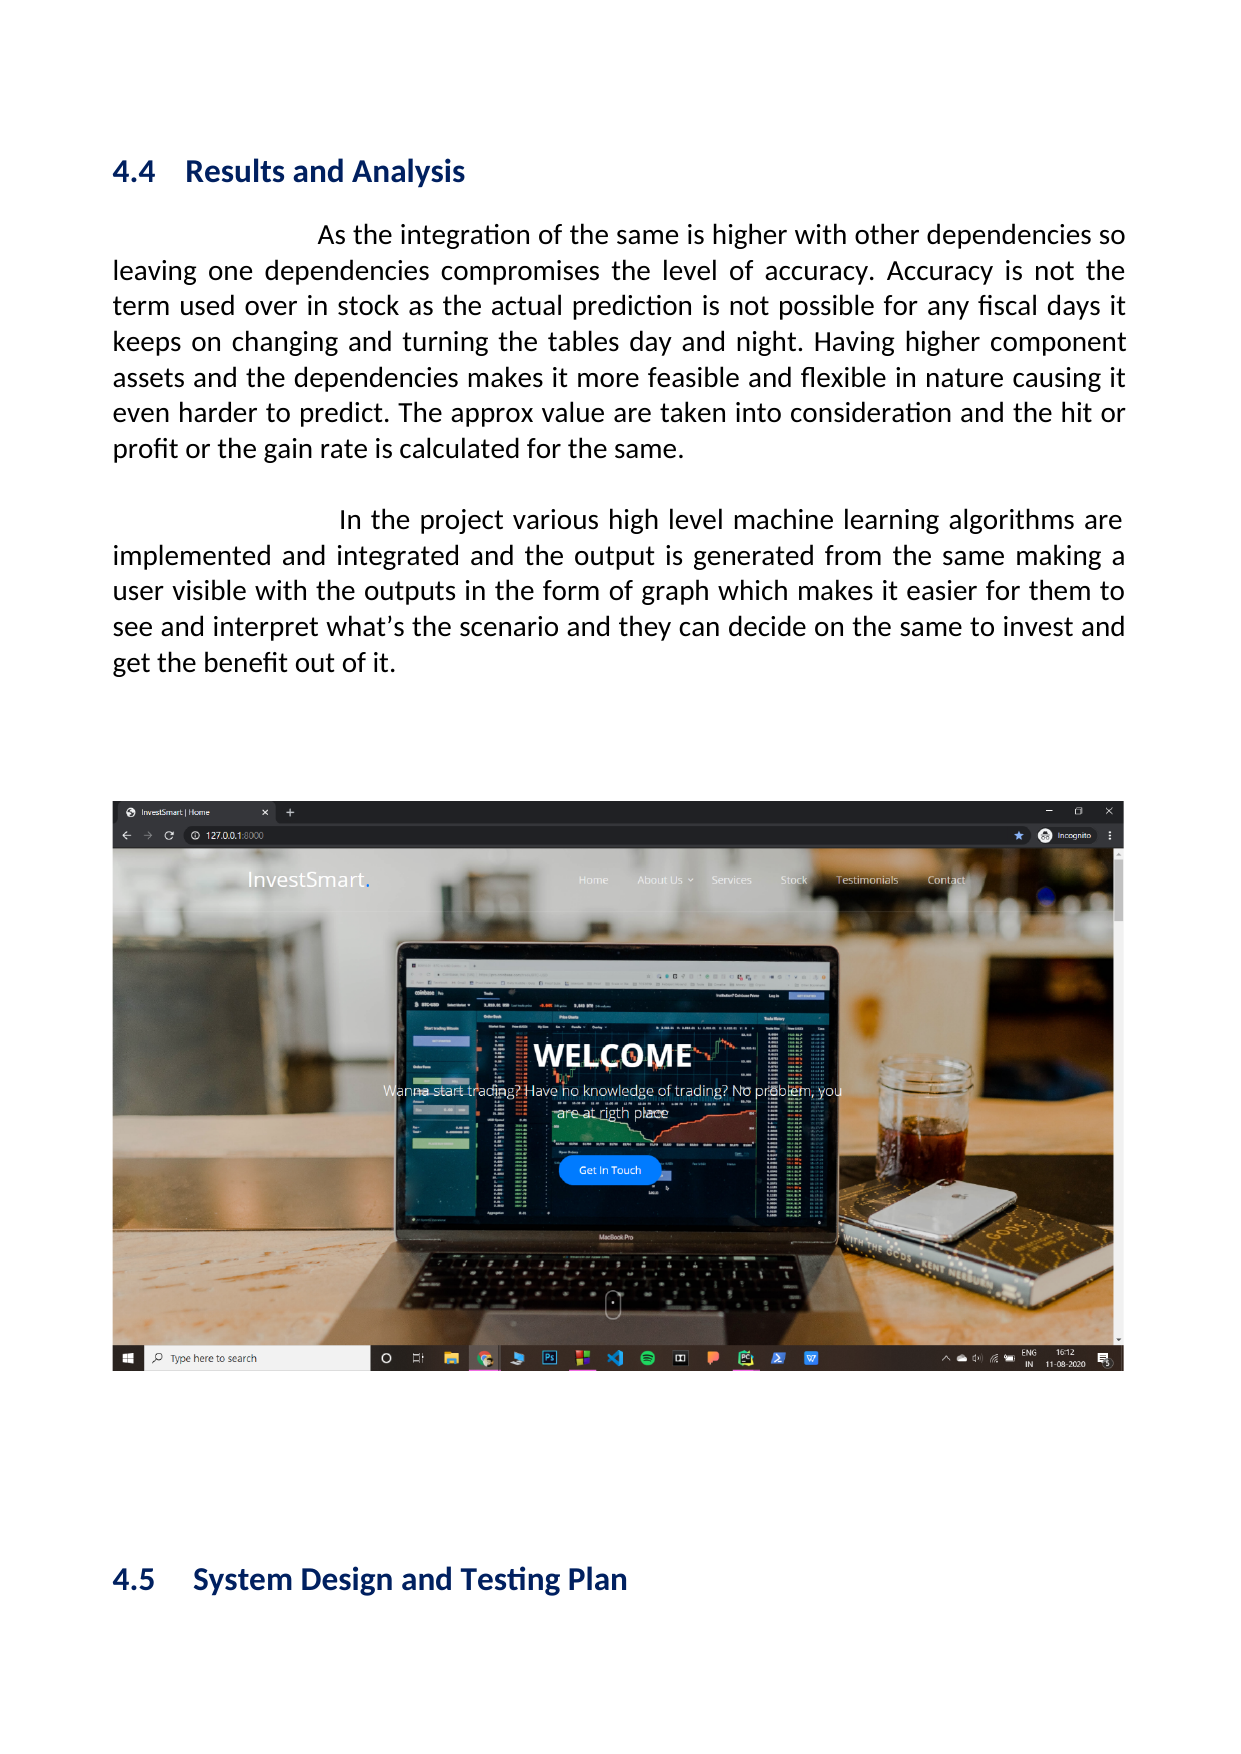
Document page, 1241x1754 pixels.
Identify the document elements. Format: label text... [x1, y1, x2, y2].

picture [112, 801, 1124, 1371]
text 4.4 Results and Analysis [112, 150, 1128, 191]
text 4.5 System Design and Testing Plan [112, 1558, 1128, 1599]
text As the integration of the same is higher with other dependencies so leaving one dependencies compromises the level of accuracy. Accuracy is not the term used over in stock as the actual prediction is not possible for any fiscal days it keeps on changing and turning the tables day and night. Having higher component assets and the dependencies makes it more feasible and flexible in nature causing it even harder to predict. The approx value are taken into consideration and the hit or profit or the gain rate is calculated for the same. [112, 216, 1128, 466]
text In the project various high level machine learning algorithms are implemented and integrated and the output is generated from the same making a user visible with the outputs in the form of graph which makes it easier for them to see and interpret what’s the scenario and they can decide on the same to invest and get the benefit out of it. [112, 501, 1128, 679]
